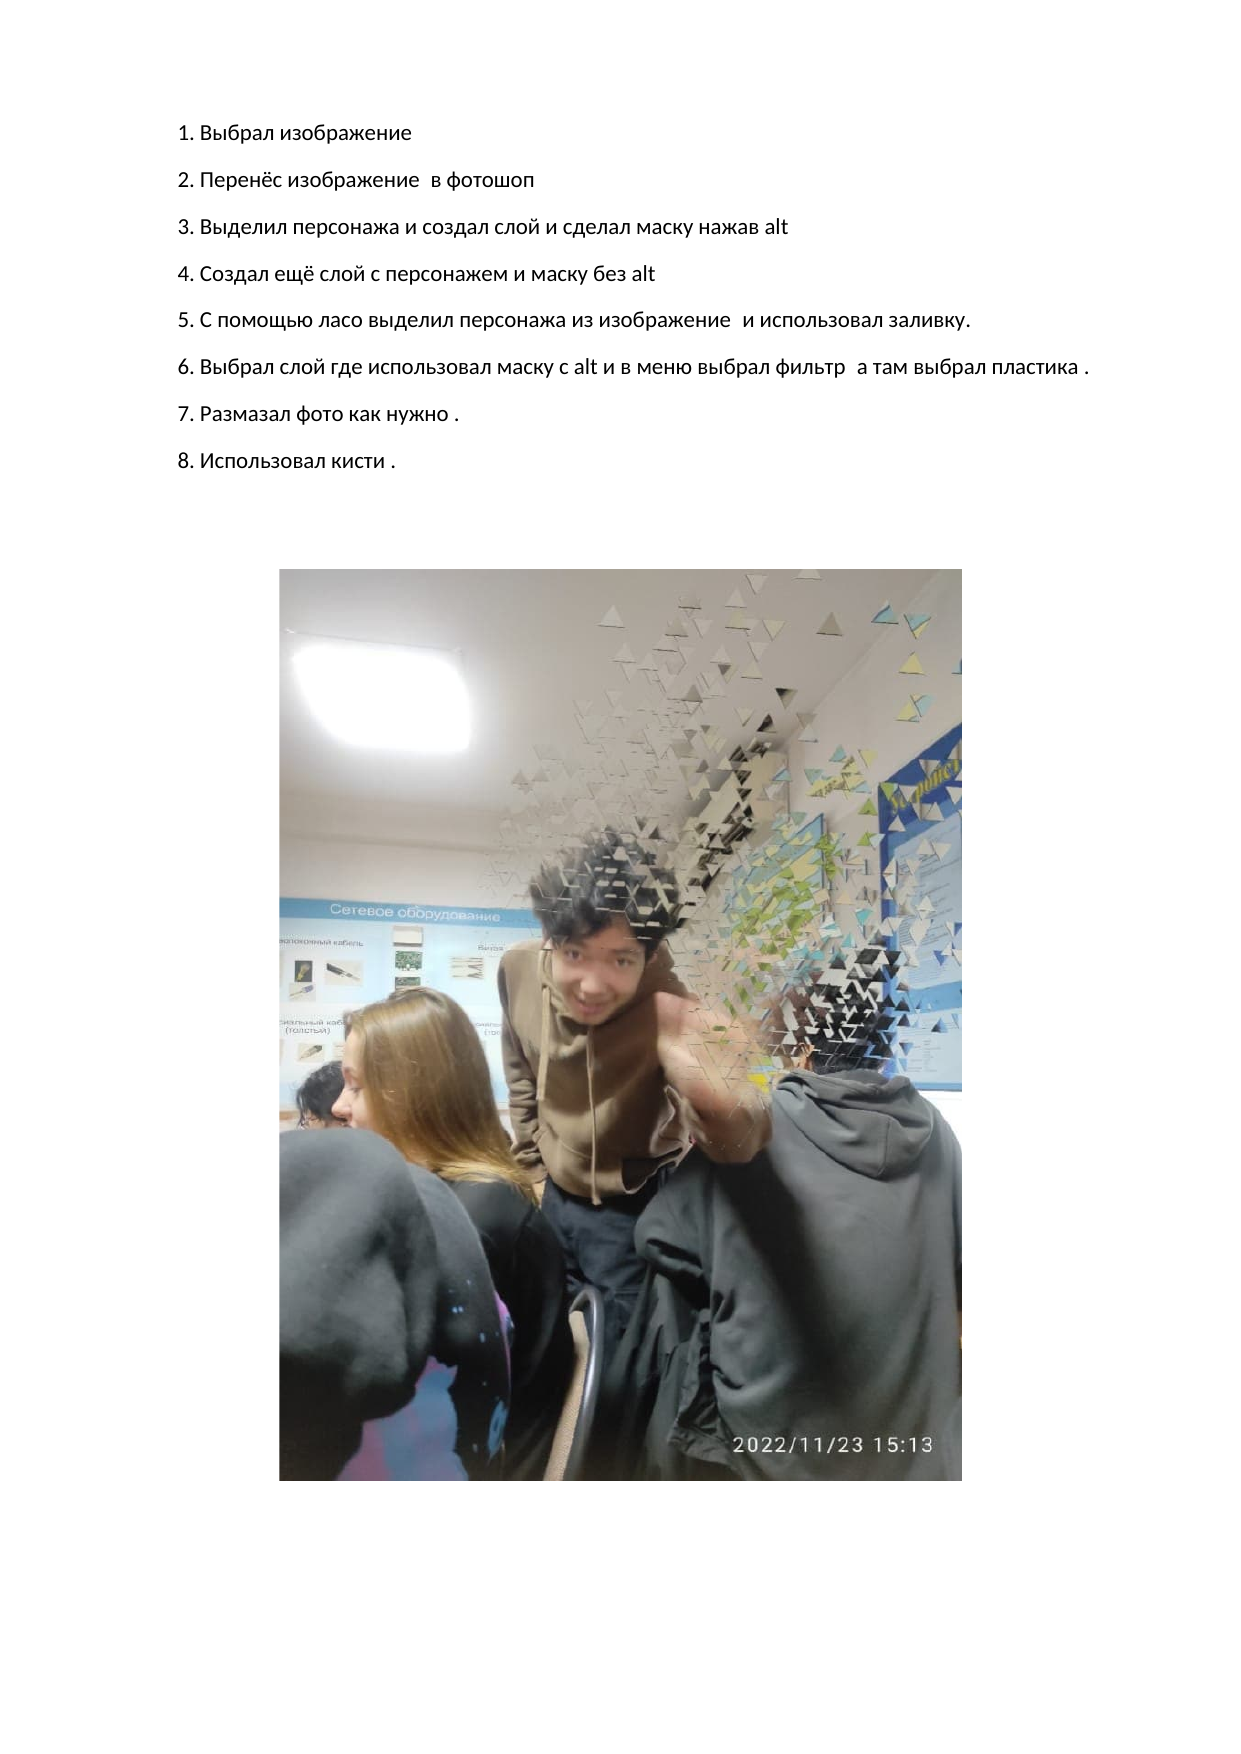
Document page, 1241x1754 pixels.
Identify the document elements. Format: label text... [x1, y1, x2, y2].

text 2. Перенёс изображение в фотошоп [177, 165, 1152, 193]
text 5. С помощью ласо выделил персонажа из изображение и использовал заливку. [177, 306, 1152, 334]
text 8. Использовал кисти . [177, 446, 1152, 474]
text 1. Выбрал изображение [177, 118, 1152, 146]
text 6. Выбрал слой где использовал маску с alt и в меню выбрал фильтр а там выбрал пластика . [177, 352, 1152, 381]
text 7. Размазал фото как нужно . [177, 399, 1152, 427]
text 4. Создал ещё слой с персонажем и маску без alt [177, 259, 1152, 287]
picture [279, 569, 962, 1481]
text 3. Выделил персонажа и создал слой и сделал маску нажав alt [177, 212, 1152, 240]
